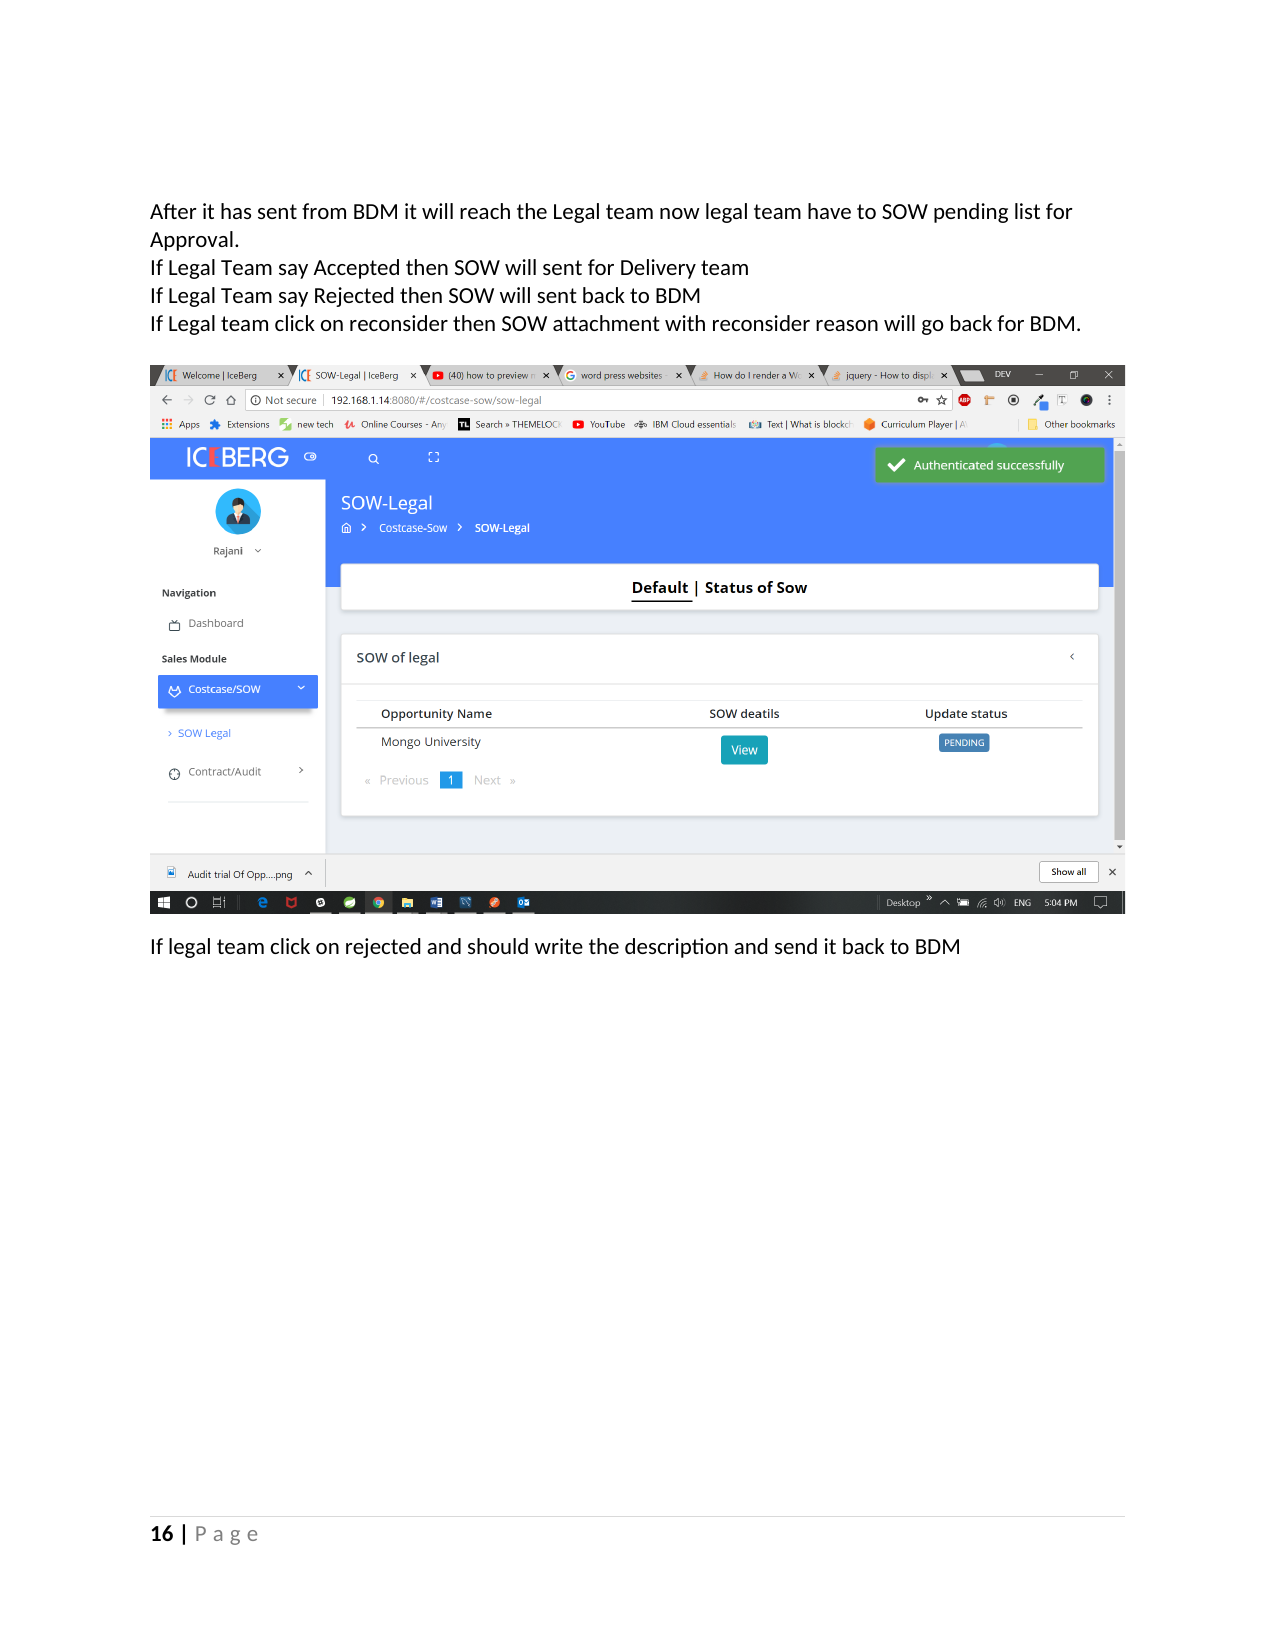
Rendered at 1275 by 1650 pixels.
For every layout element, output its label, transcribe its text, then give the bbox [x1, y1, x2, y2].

text If legal team click on rejected and should write the description and send it back to BDM [150, 932, 1125, 960]
text If Legal Team say Rejected then SOW will sent back to BDM [150, 281, 1125, 309]
picture [150, 365, 1125, 914]
text If Legal team click on reconsider then SOW attachment with reconsider reason will go back for BDM. [150, 309, 1125, 337]
text If Legal Team say Accepted then SOW will sent for Delivery team [150, 253, 1125, 281]
text After it has sent from BDM it will reach the Legal team now legal team have to SOW pending list for Approval. [150, 197, 1125, 253]
